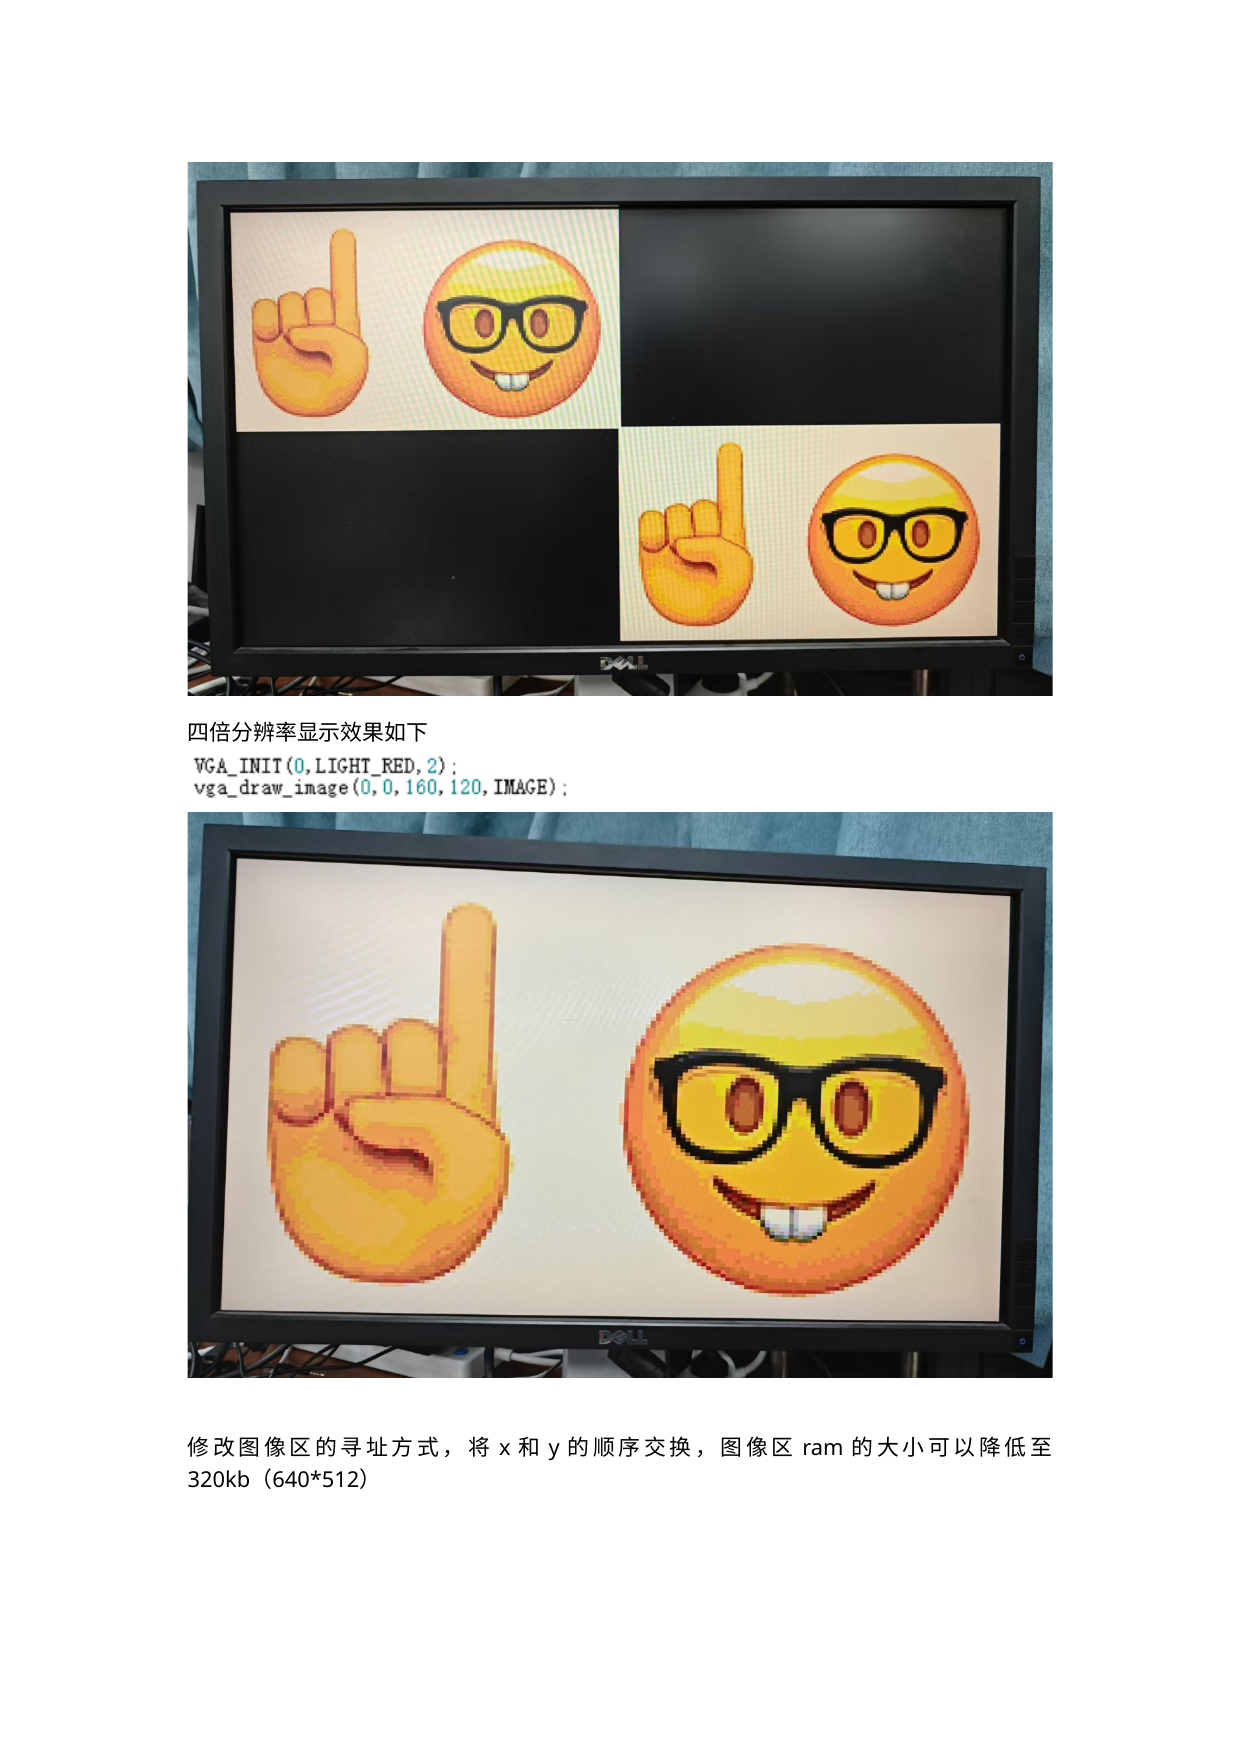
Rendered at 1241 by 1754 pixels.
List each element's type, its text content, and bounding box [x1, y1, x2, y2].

text 四倍分辨率显示效果如下 [187, 714, 1053, 747]
picture [187, 812, 1053, 1378]
picture [187, 162, 1053, 696]
picture [187, 747, 580, 807]
text 修改图像区的寻址方式，将x和y的顺序交换，图像区ram的大小可以降低至320kb（640*512） [187, 1429, 1053, 1494]
